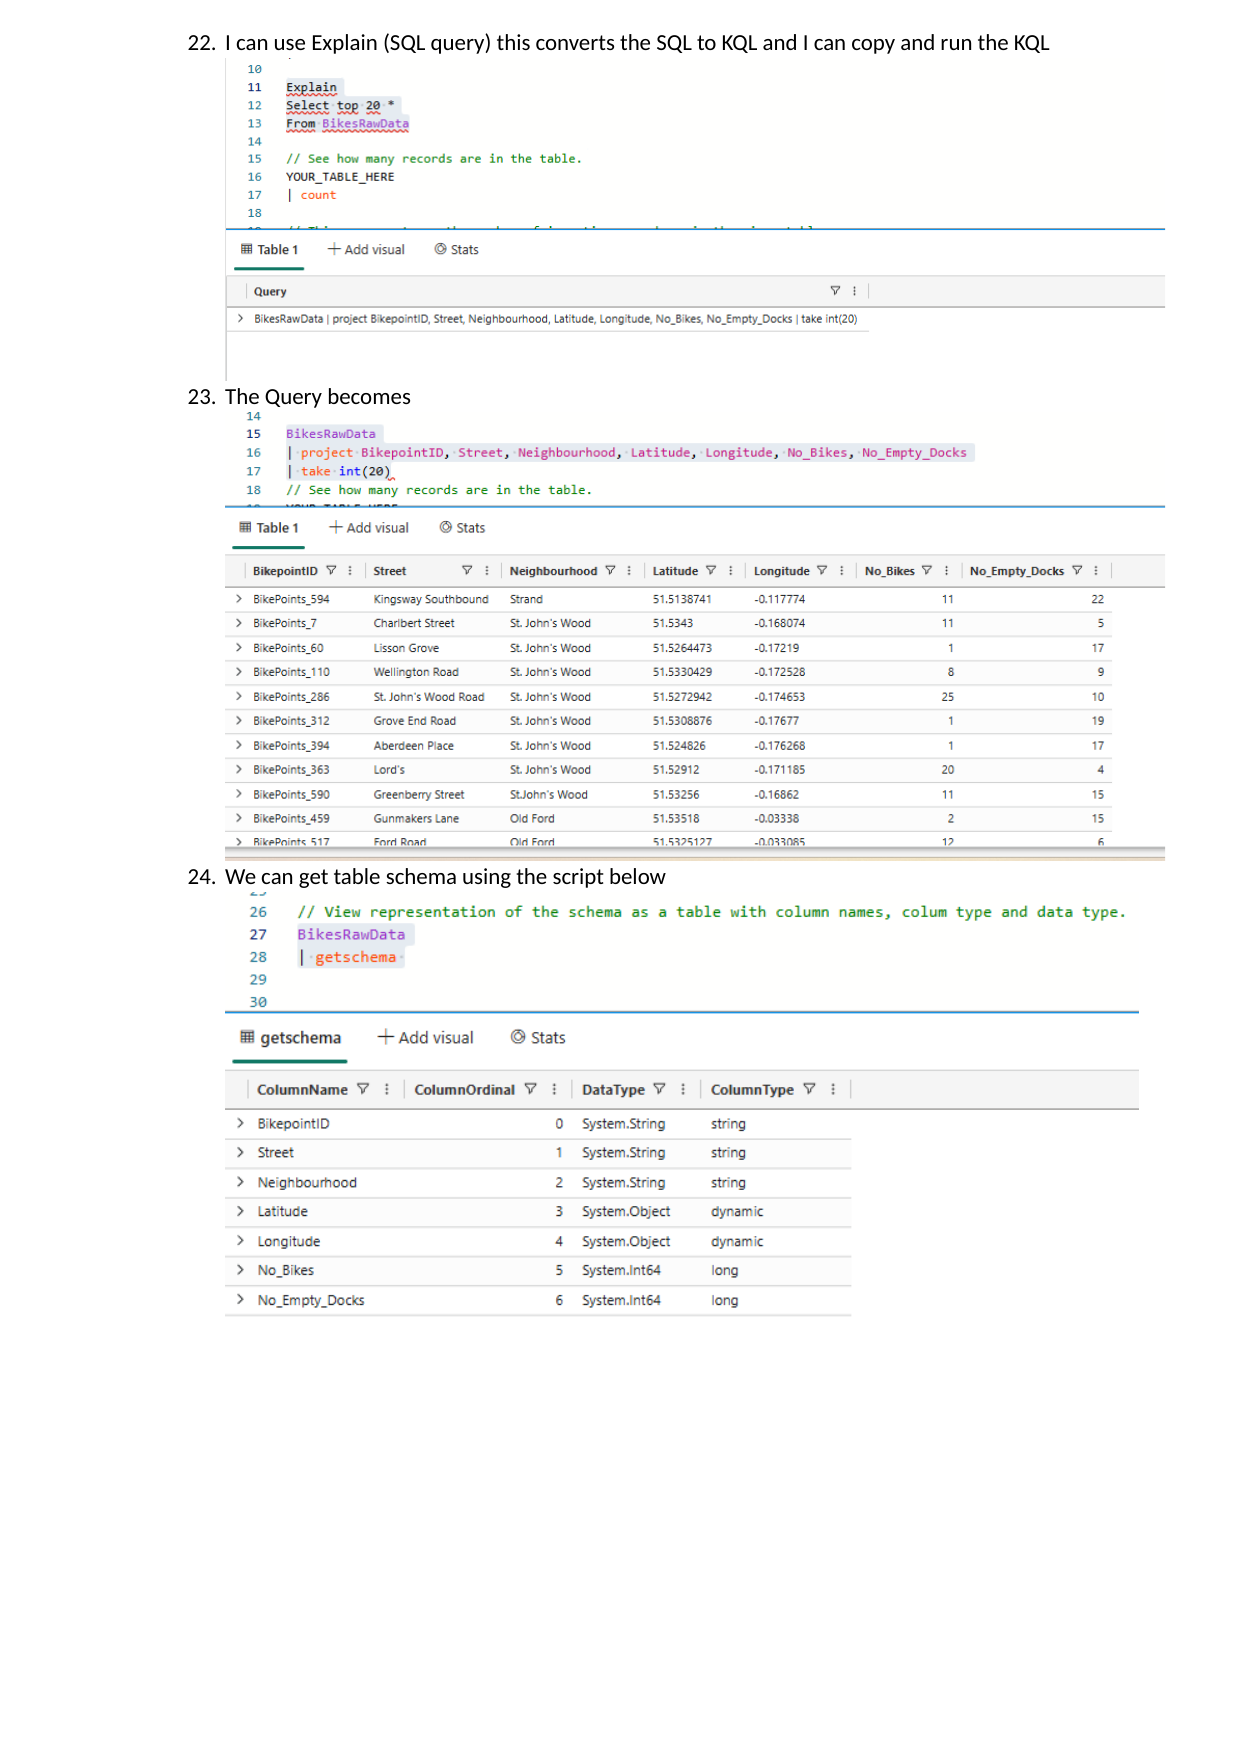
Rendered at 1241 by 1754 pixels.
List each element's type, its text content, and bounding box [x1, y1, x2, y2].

picture [225, 892, 1139, 1344]
picture [225, 412, 1166, 861]
picture [225, 58, 1166, 381]
